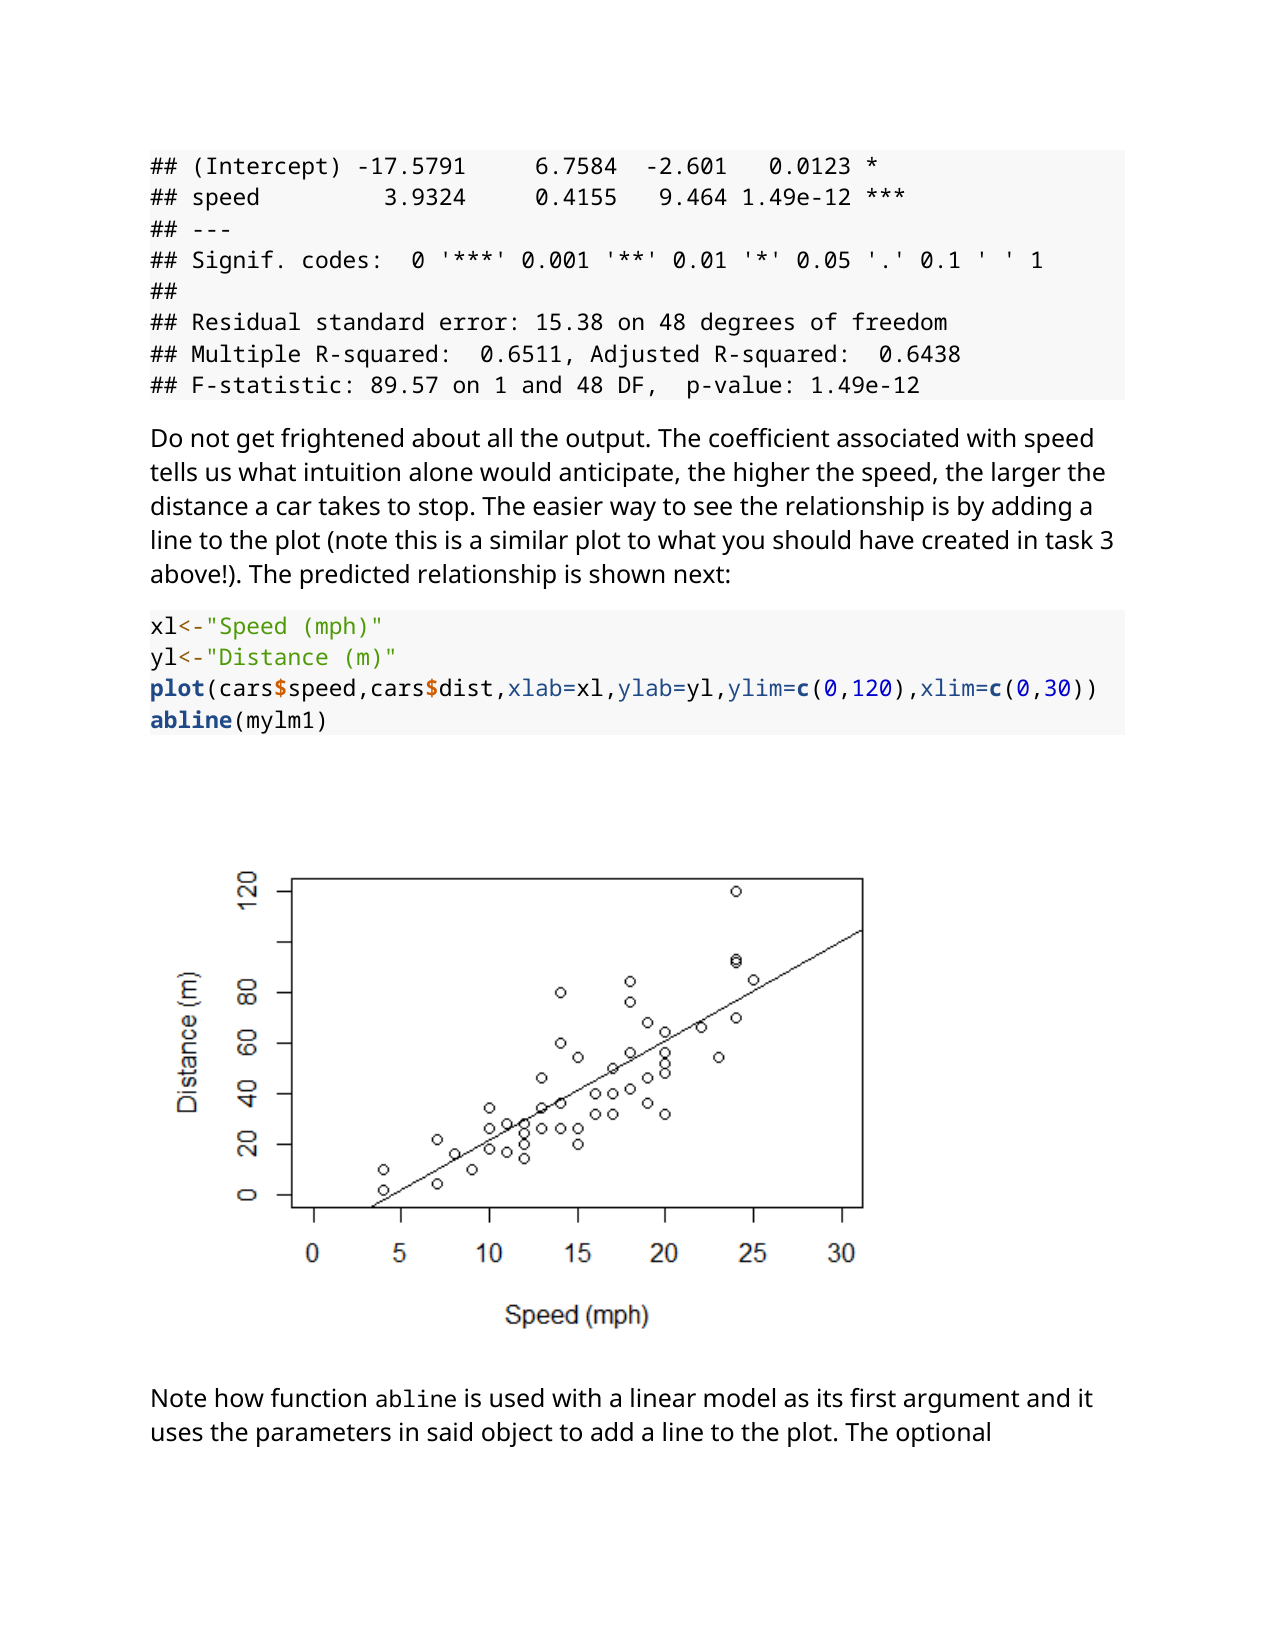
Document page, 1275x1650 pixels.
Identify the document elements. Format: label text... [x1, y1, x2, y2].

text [150, 1381, 1125, 1449]
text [150, 150, 1125, 400]
picture [168, 755, 927, 1362]
text Do not get frightened about all the output. The coefficient associated with speed tells us what intuition alone would anticipate, the higher the speed, the larger the distance a car takes to stop. The easier way to see the relationship is by adding a line to the plot (note this is a similar plot to what you should have created in task 3 above!). The predicted relationship is shown next: [150, 421, 1125, 591]
text xl<-"Speed (mph)" yl<-"Distance (m)" plot(cars$speed,cars$dist,xlab=xl,ylab=yl,ylim=c(0,120),xlim=c(0,30)) abline(mylm1) [150, 610, 1125, 735]
